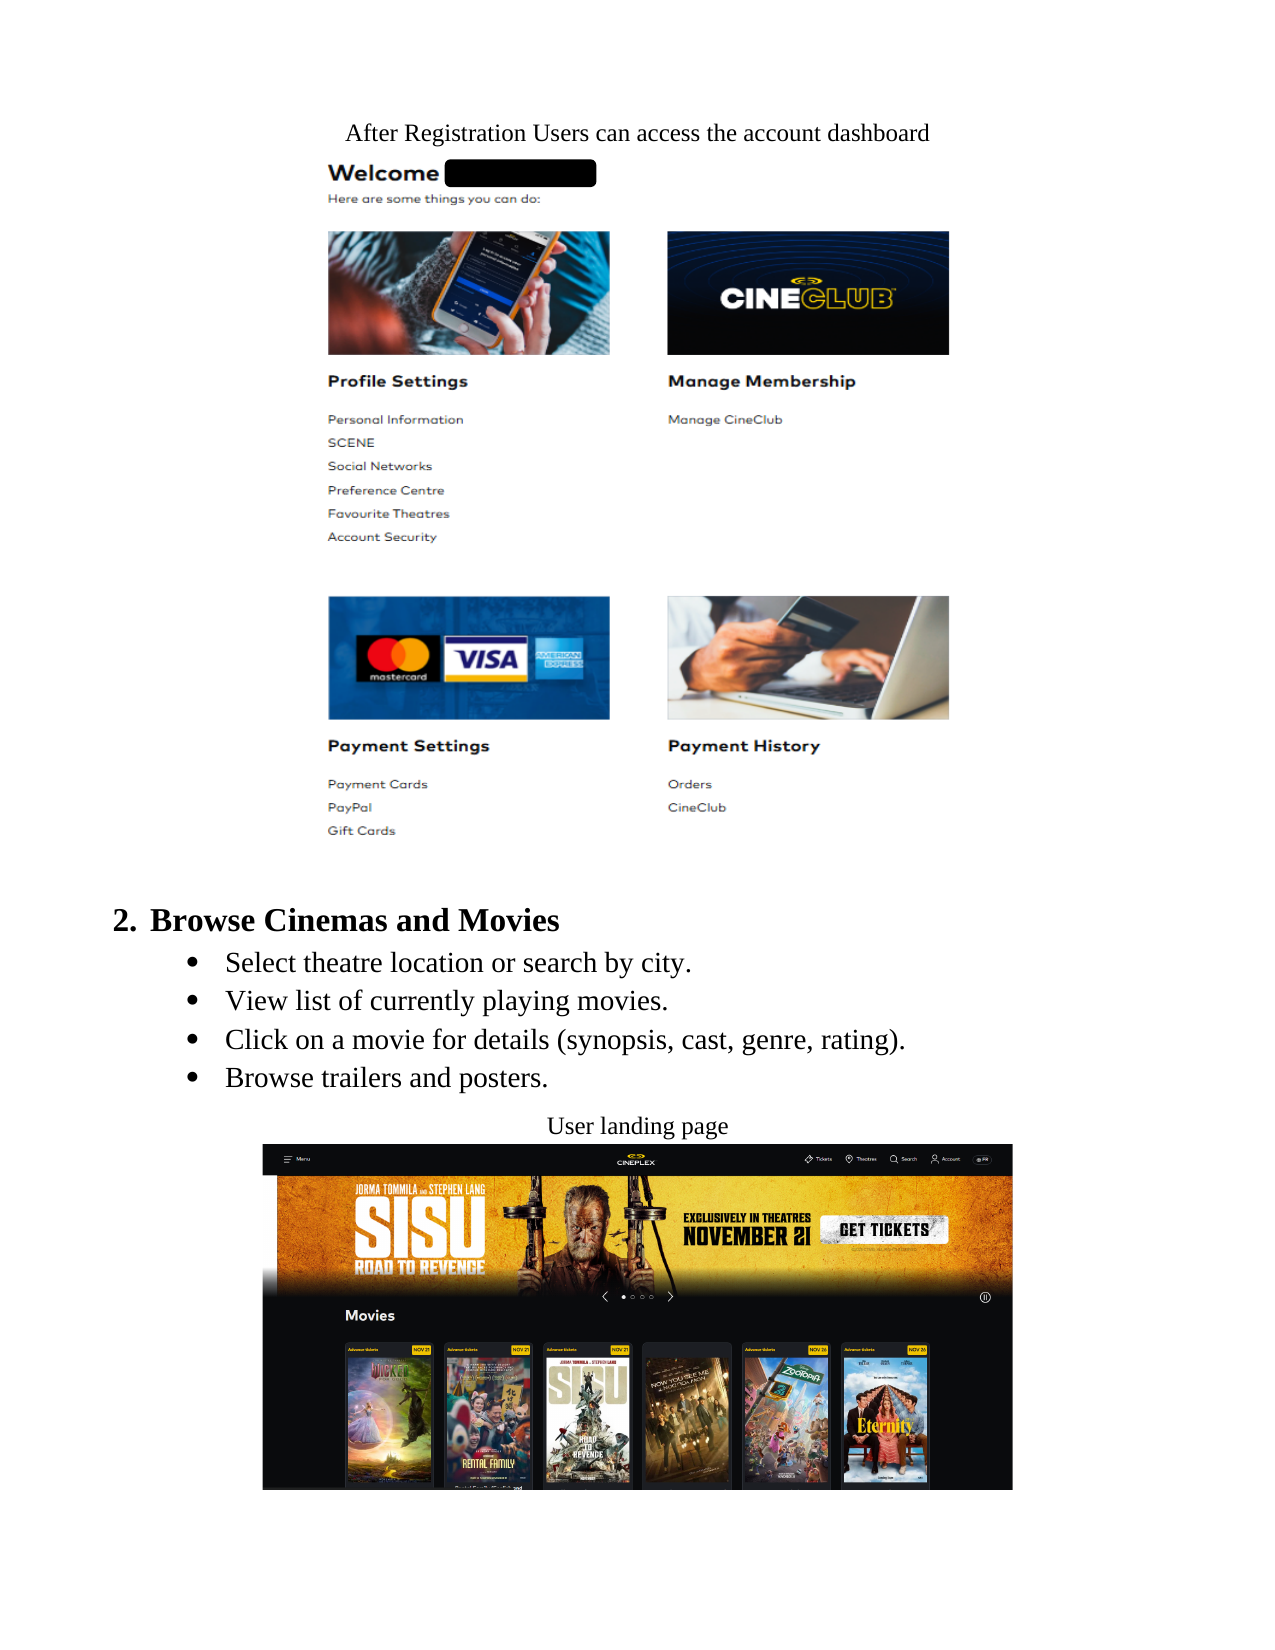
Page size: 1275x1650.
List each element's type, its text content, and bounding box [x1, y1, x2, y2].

list Browse Cinemas and Movies [112, 901, 1163, 939]
list View list of currently playing movies. [187, 983, 1163, 1017]
picture [303, 151, 972, 875]
list Click on a movie for details (synopsis, cast, genre, rating). [187, 1022, 1163, 1056]
list After Registration Users can access the account dashboard [112, 118, 1163, 147]
text User landing page [112, 1111, 1163, 1140]
list Browse trailers and posters. [187, 1061, 1163, 1094]
list Select theatre location or search by city. [187, 945, 1163, 978]
picture [262, 1144, 1013, 1490]
